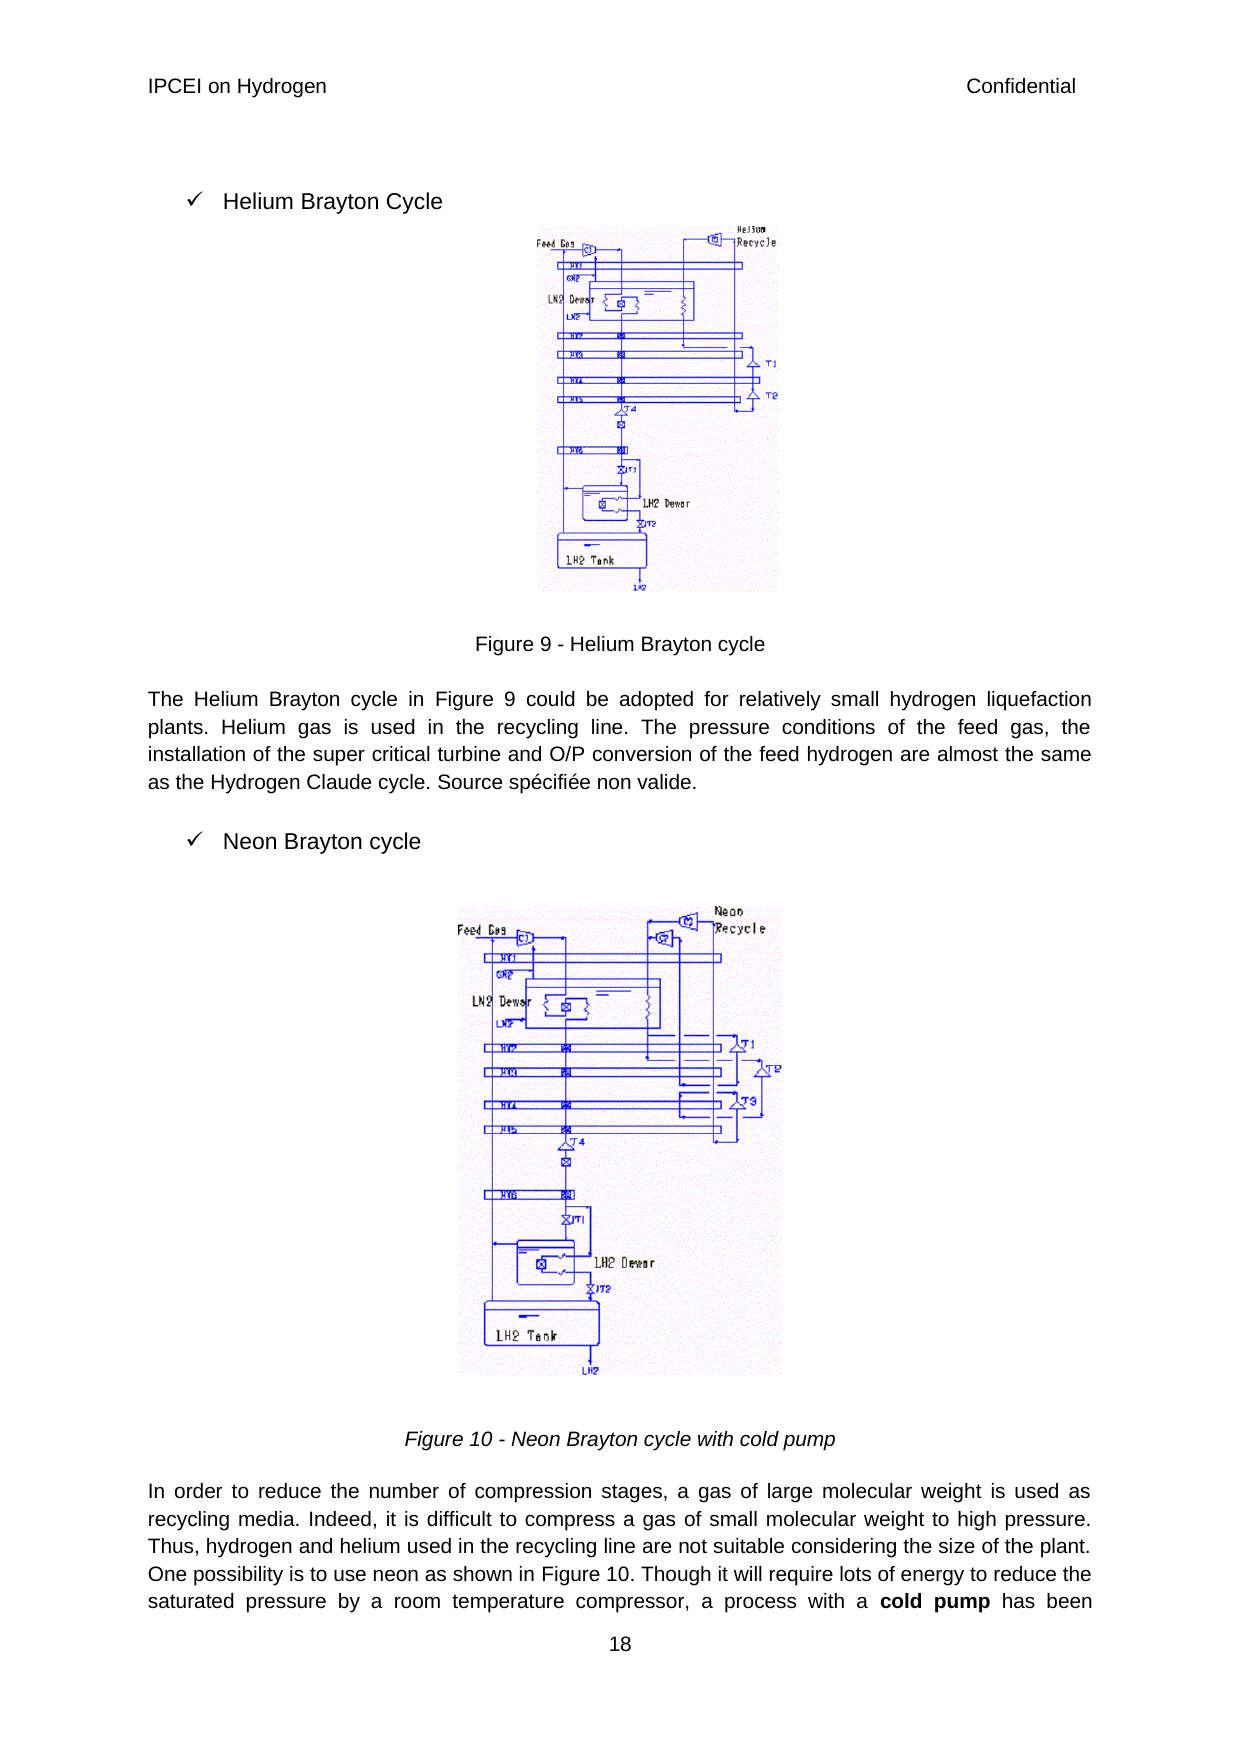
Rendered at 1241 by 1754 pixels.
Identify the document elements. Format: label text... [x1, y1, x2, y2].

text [148, 1479, 1093, 1613]
list Neon Brayton cycle [185, 827, 1093, 854]
list Helium Brayton Cycle [185, 187, 1093, 214]
picture [536, 226, 779, 593]
text The Helium Brayton cycle in Figure 8 could be adopted for relatively small hydrogen liquefaction plants. Helium gas is used in the recycling line. The pressure conditions of the feed gas, the installation of the super critical turbine and O/P conversion of the feed hydrogen are almost the same as the Hydrogen Claude cycle. [148, 687, 1093, 794]
text Figure 9 - Helium Brayton cycle [148, 605, 1093, 656]
picture [458, 906, 783, 1379]
text Figure 10 - Neon Brayton cycle with cold pump [148, 1427, 1093, 1451]
